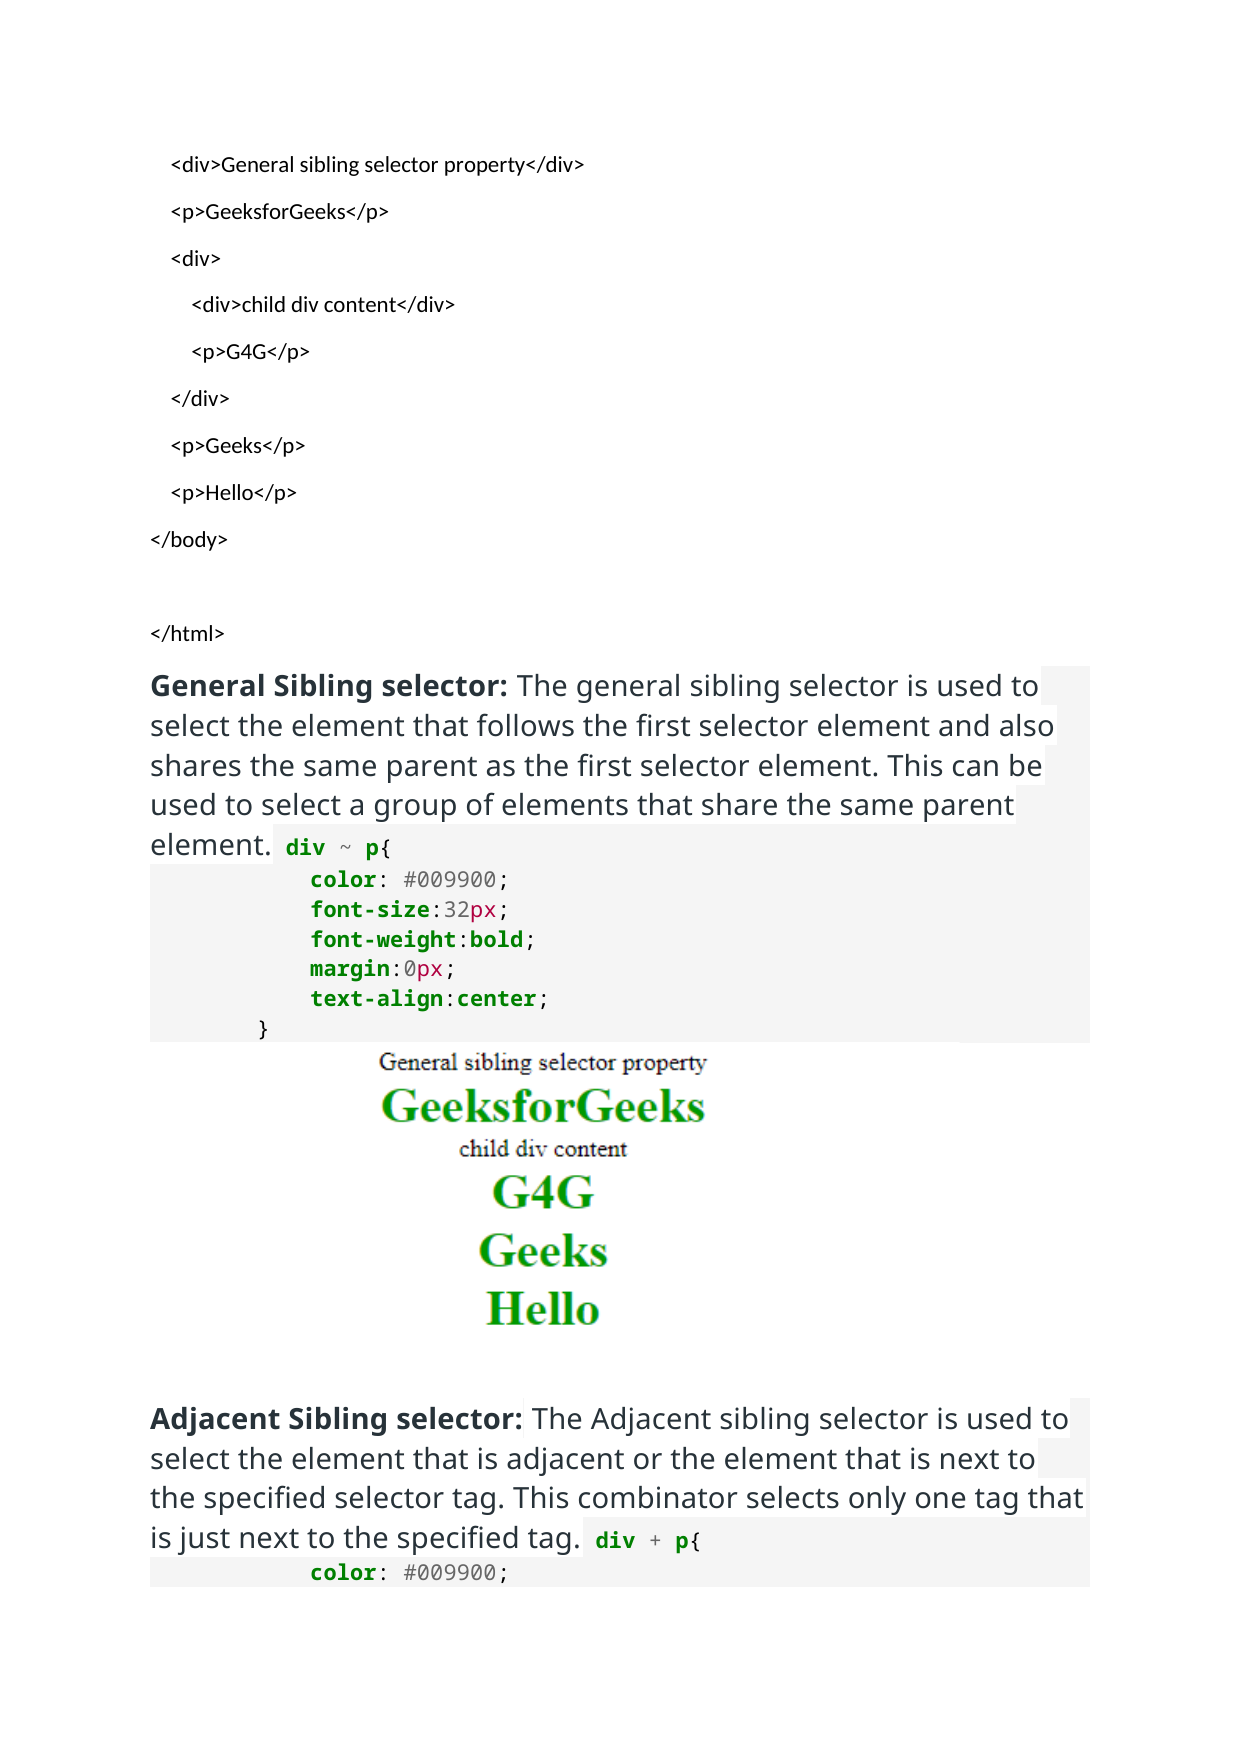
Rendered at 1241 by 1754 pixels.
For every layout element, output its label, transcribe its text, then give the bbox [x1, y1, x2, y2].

text <p>GeeksforGeeks</p> [150, 197, 1090, 225]
text </body> [150, 525, 1090, 553]
text } [150, 1013, 1090, 1043]
text <p>Hello</p> [150, 478, 1090, 506]
text </div> [150, 384, 1090, 412]
text margin:0px; [150, 953, 1090, 983]
text color: #009900; [150, 1557, 1090, 1587]
text <p>G4G</p> [150, 337, 1090, 366]
text <p>Geeks</p> [150, 431, 1090, 459]
text General Sibling selector: The general sibling selector is used to select the element that follows the first selector element and also shares the same parent as the first selector element. This can be used to select a group of elements that share the same parent element. div ~ p{ [273, 666, 1090, 864]
text Adjacent Sibling selector: The Adjacent sibling selector is used to select the element that is adjacent or the element that is next to the specified selector tag. This combinator selects only one tag that is just next to the specified tag. div + p{ [583, 1398, 1090, 1557]
text <div> [150, 244, 1090, 272]
text color: #009900; [150, 864, 1090, 894]
text </html> [150, 619, 1090, 647]
text <div>General sibling selector property</div> [150, 150, 1090, 178]
text text-align:center; [150, 983, 1090, 1013]
text <div>child div content</div> [150, 291, 1090, 319]
text font-weight:bold; [150, 924, 1090, 953]
text font-size:32px; [150, 894, 1090, 924]
picture [150, 1042, 960, 1380]
